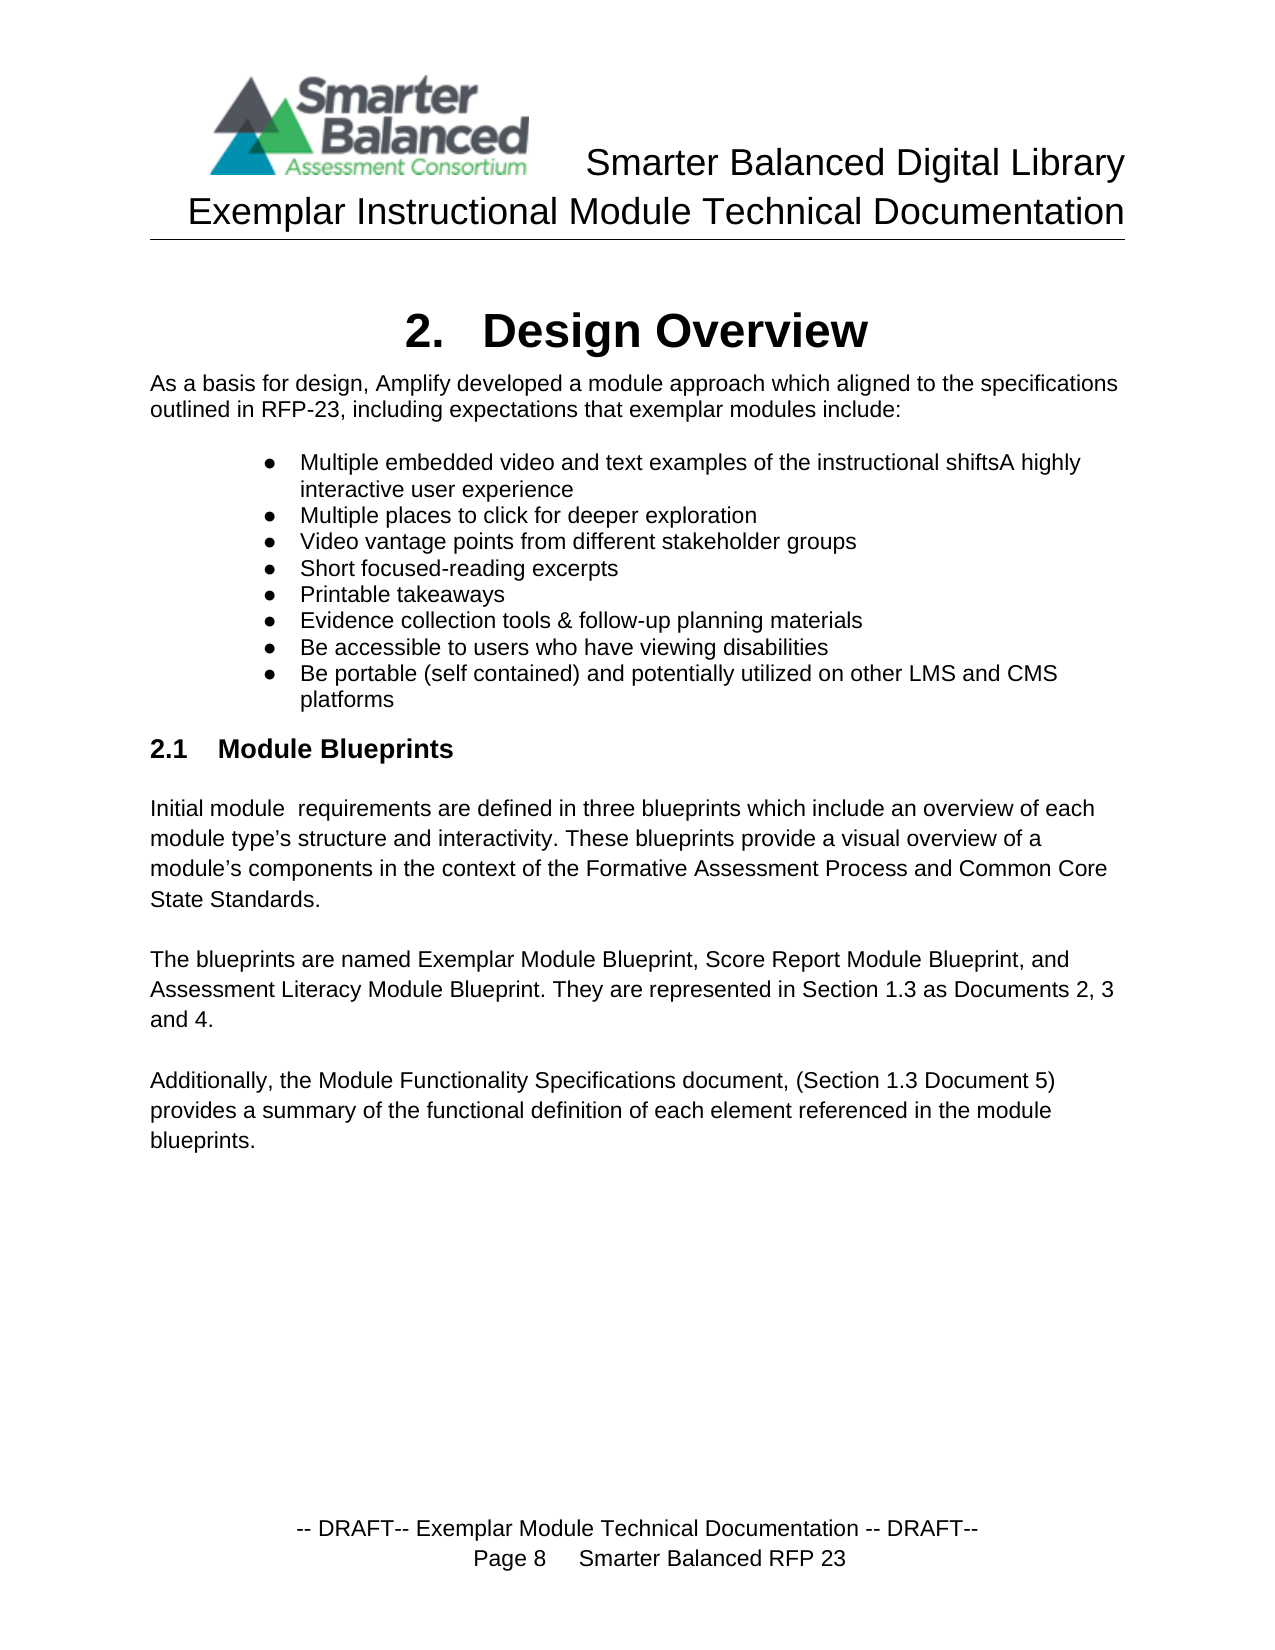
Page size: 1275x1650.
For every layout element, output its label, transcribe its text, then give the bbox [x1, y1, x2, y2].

text The blueprints are named Exemplar Module Blueprint, Score Report Module Blueprint, and Assessment Literacy Module Blueprint. They are represented in Section 1.3 as Documents 2, 3 and 4. [150, 946, 1125, 1033]
list Short focused-reading excerpts [263, 554, 1125, 581]
text Initial module requirements are defined in three blueprints which include an overview of each module type’s structure and interactivity. These blueprints provide a visual overview of a module’s components in the context of the Formative Assessment Process and Common Core State Standards. [150, 795, 1125, 912]
list Multiple embedded video and text examples of the instructional shiftsA highly interactive user experience [263, 449, 1125, 502]
text As a basis for design, Amplify developed a module approach which aligned to the specifications outlined in RFP-23, including expectations that exemplar modules include: [150, 370, 1125, 423]
list Video vantage points from different stakeholder groups [263, 528, 1125, 554]
text Additionally, the Module Functionality Specifications document, (Section 1.3 Document 5) provides a summary of the functional definition of each element referenced in the module blueprints. [150, 1067, 1125, 1154]
subtitle 2.1 Module Blueprints [150, 733, 1125, 765]
list Be portable (self contained) and potentially utilized on other LMS and CMS platforms [263, 660, 1125, 713]
list Be accessible to users who have viewing disabilities [263, 634, 1125, 660]
list Printable takeaways [263, 581, 1125, 607]
list Evidence collection tools & follow-up planning materials [263, 607, 1125, 634]
subtitle Design Overview [188, 302, 1125, 358]
picture [210, 75, 529, 175]
list Multiple places to click for deeper exploration [263, 502, 1125, 528]
